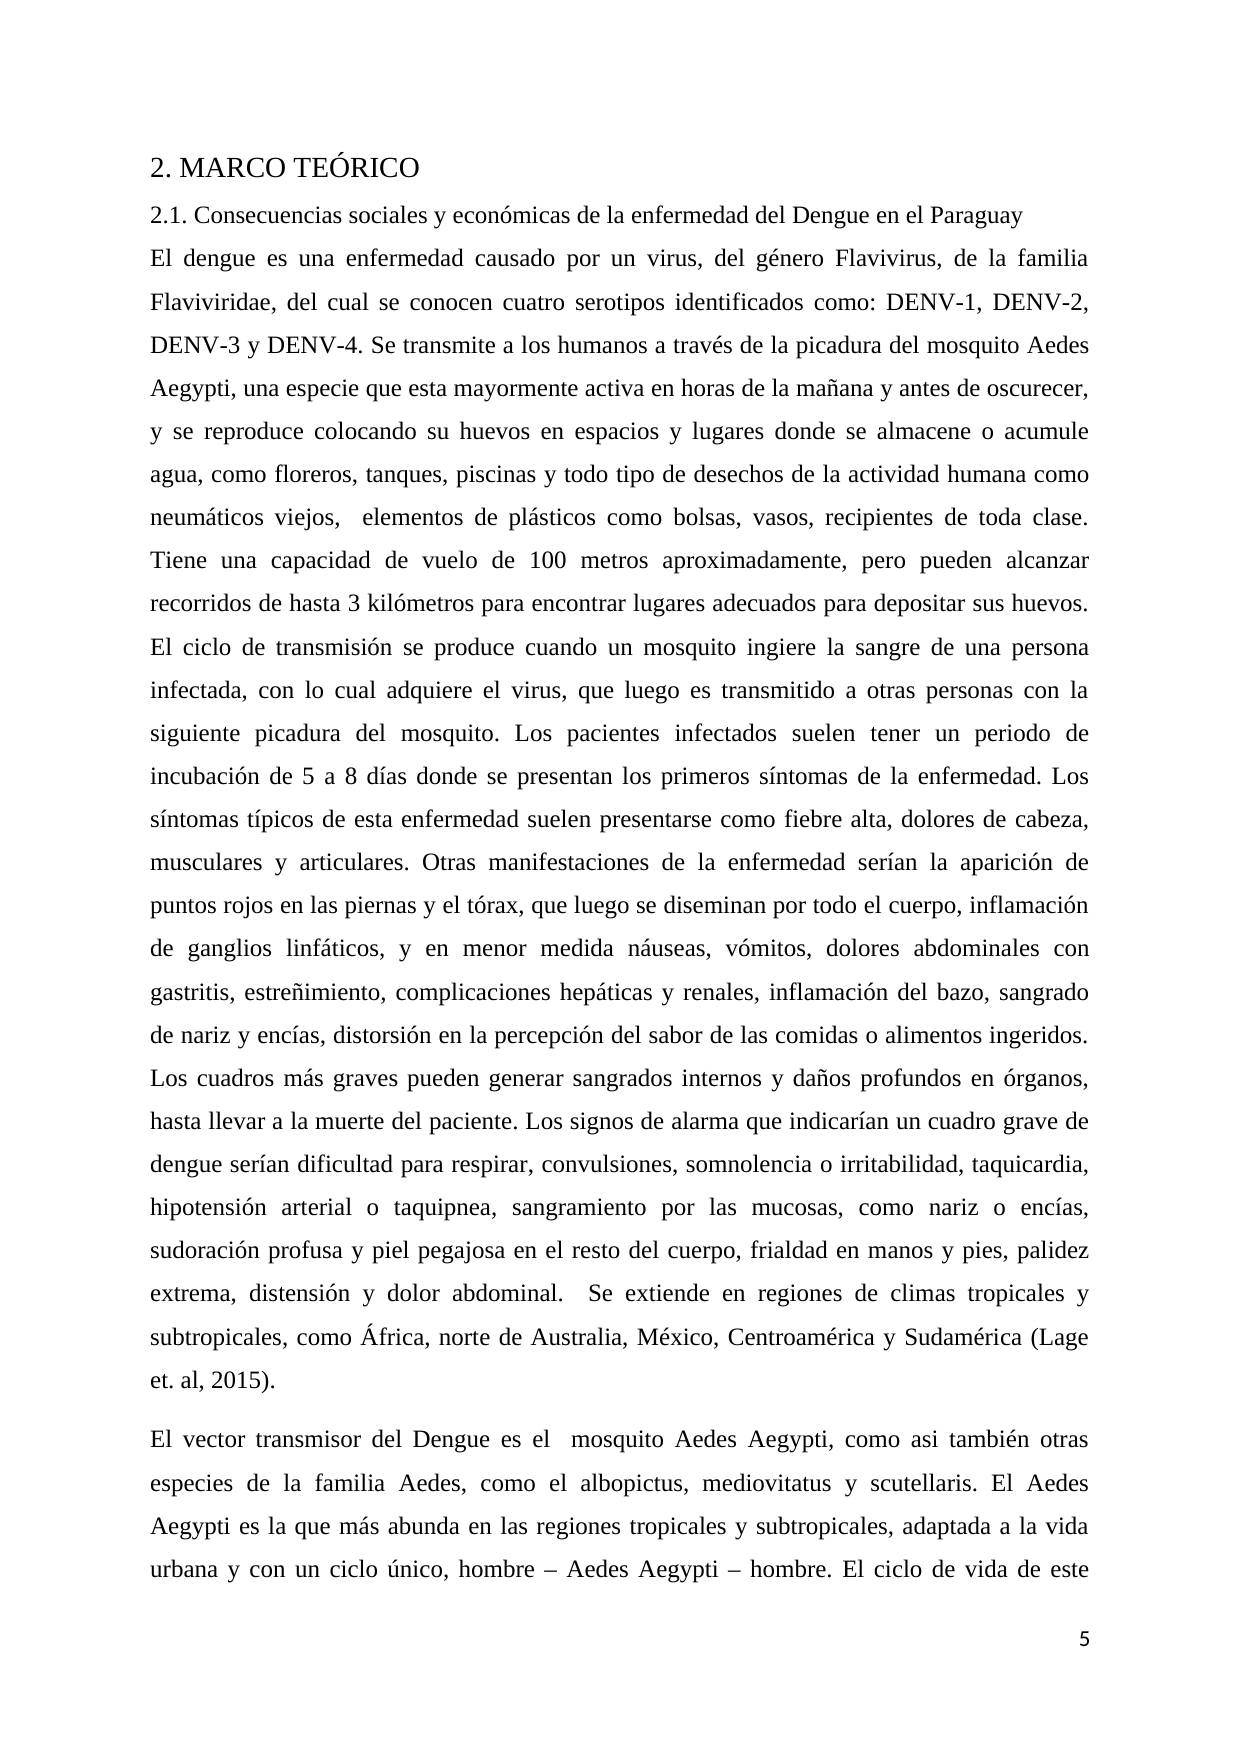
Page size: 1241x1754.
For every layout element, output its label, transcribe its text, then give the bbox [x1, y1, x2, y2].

subtitle 2. MARCO TEÓRICO [150, 150, 1090, 183]
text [150, 1424, 1090, 1583]
text El dengue es una enfermedad causado por un virus, del género Flavivirus, de la familia Flaviviridae, del cual se conocen cuatro serotipos identificados como: DENV-1, DENV-2, DENV-3 y DENV-4. Se transmite a los humanos a través de la picadura del mosquito Aedes Aegypti, una especie que esta mayormente activa en horas de la mañana y antes de oscurecer, y se reproduce colocando su huevos en espacios y lugares donde se almacene o acumule agua, como floreros, tanques, piscinas y todo tipo de desechos de la actividad humana como neumáticos viejos, elementos de plásticos como bolsas, vasos, recipientes de toda clase. Tiene una capacidad de vuelo de 100 metros aproximadamente, pero pueden alcanzar recorridos de hasta 3 kilómetros para encontrar lugares adecuados para depositar sus huevos. El ciclo de transmisión se produce cuando un mosquito ingiere la sangre de una persona infectada, con lo cual adquiere el virus, que luego es transmitido a otras personas con la siguiente picadura del mosquito. Los pacientes infectados suelen tener un periodo de incubación de 5 a 8 días donde se presentan los primeros síntomas de la enfermedad. Los síntomas típicos de esta enfermedad suelen presentarse como fiebre alta, dolores de cabeza, musculares y articulares. Otras manifestaciones de la enfermedad serían la aparición de puntos rojos en las piernas y el tórax, que luego se diseminan por todo el cuerpo, inflamación de ganglios linfáticos, y en menor medida náuseas, vómitos, dolores abdominales con gastritis, estreñimiento, complicaciones hepáticas y renales, inflamación del bazo, sangrado de nariz y encías, distorsión en la percepción del sabor de las comidas o alimentos ingeridos. Los cuadros más graves pueden generar sangrados internos y daños profundos en órganos, hasta llevar a la muerte del paciente. Los signos de alarma que indicarían un cuadro grave de dengue serían dificultad para respirar, convulsiones, somnolencia o irritabilidad, taquicardia, hipotensión arterial o taquipnea, sangramiento por las mucosas, como nariz o encías, sudoración profusa y piel pegajosa en el resto del cuerpo, frialdad en manos y pies, palidez extrema, distensión y dolor abdominal. Se extiende en regiones de climas tropicales y subtropicales, como África, norte de Australia, México, Centroamérica y Sudamérica (Lage et. al, 2015). [150, 243, 1090, 1393]
subtitle 2.1. Consecuencias sociales y económicas de la enfermedad del Dengue en el Paraguay [150, 200, 1090, 229]
